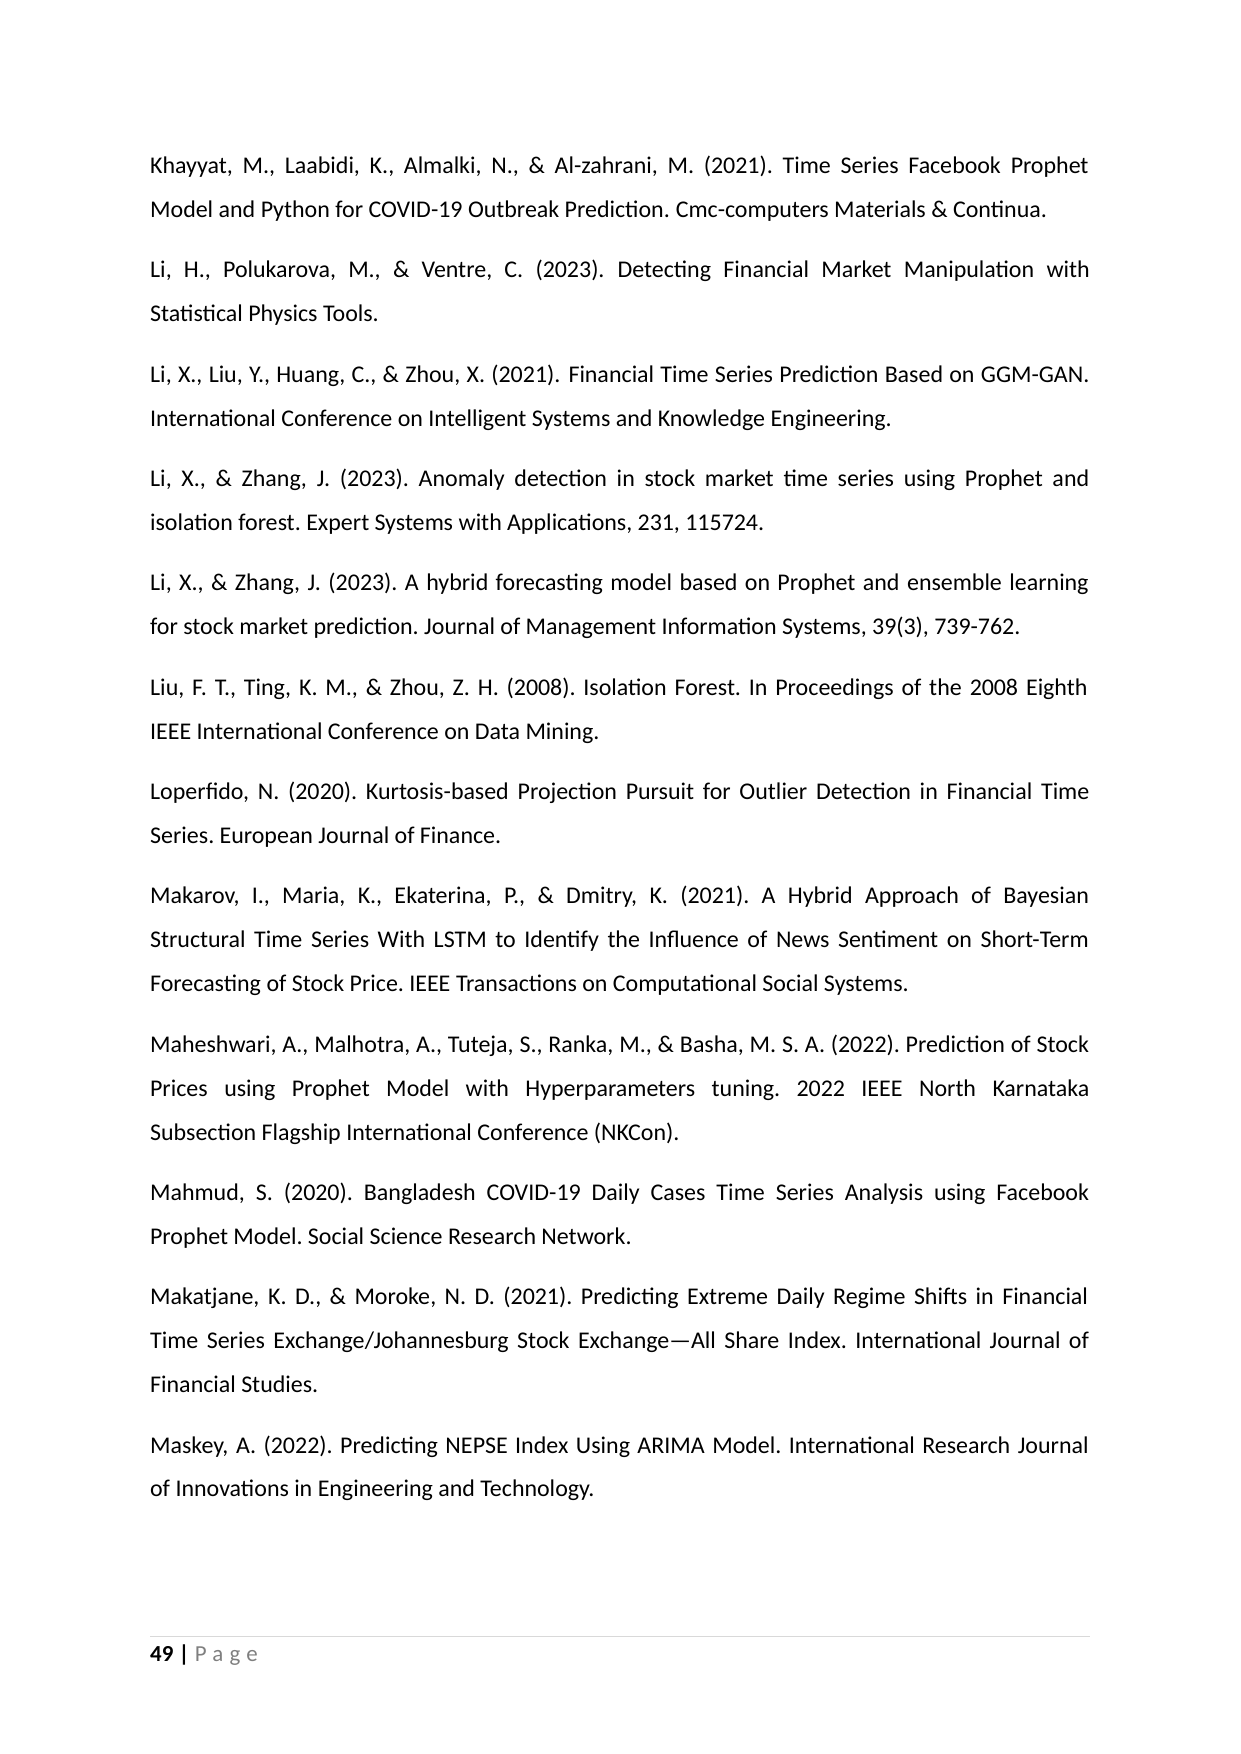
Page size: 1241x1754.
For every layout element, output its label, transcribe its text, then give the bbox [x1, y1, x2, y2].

text Mahmud, S. (2020). Bangladesh COVID-19 Daily Cases Time Series Analysis using Facebook Prophet Model. Social Science Research Network. [150, 1177, 1090, 1250]
text Loperfido, N. (2020). Kurtosis-based Projection Pursuit for Outlier Detection in Financial Time Series. European Journal of Finance. [150, 776, 1090, 849]
text Li, X., Liu, Y., Huang, C., & Zhou, X. (2021). Financial Time Series Prediction Based on GGM-GAN. International Conference on Intelligent Systems and Knowledge Engineering. [150, 359, 1090, 432]
text Makarov, I., Maria, K., Ekaterina, P., & Dmitry, K. (2021). A Hybrid Approach of Bayesian Structural Time Series With LSTM to Identify the Influence of News Sentiment on Short-Term Forecasting of Stock Price. IEEE Transactions on Computational Social Systems. [150, 881, 1090, 998]
text Khayyat, M., Laabidi, K., Almalki, N., & Al-zahrani, M. (2021). Time Series Facebook Prophet Model and Python for COVID-19 Outbreak Prediction. Cmc-computers Materials & Continua. [150, 150, 1090, 223]
text Makatjane, K. D., & Moroke, N. D. (2021). Predicting Extreme Daily Regime Shifts in Financial Time Series Exchange/Johannesburg Stock Exchange—All Share Index. International Journal of Financial Studies. [150, 1281, 1090, 1398]
text Liu, F. T., Ting, K. M., & Zhou, Z. H. (2008). Isolation Forest. In Proceedings of the 2008 Eighth IEEE International Conference on Data Mining. [150, 672, 1090, 745]
text Maskey, A. (2022). Predicting NEPSE Index Using ARIMA Model. International Research Journal of Innovations in Engineering and Technology. [150, 1430, 1090, 1503]
text Li, H., Polukarova, M., & Ventre, C. (2023). Detecting Financial Market Manipulation with Statistical Physics Tools. [150, 254, 1090, 327]
text Maheshwari, A., Malhotra, A., Tuteja, S., Ranka, M., & Basha, M. S. A. (2022). Prediction of Stock Prices using Prophet Model with Hyperparameters tuning. 2022 IEEE North Karnataka Subsection Flagship International Conference (NKCon). [150, 1029, 1090, 1146]
text Li, X., & Zhang, J. (2023). Anomaly detection in stock market time series using Prophet and isolation forest. Expert Systems with Applications, 231, 115724. [150, 463, 1090, 536]
text Li, X., & Zhang, J. (2023). A hybrid forecasting model based on Prophet and ensemble learning for stock market prediction. Journal of Management Information Systems, 39(3), 739-762. [150, 567, 1090, 641]
